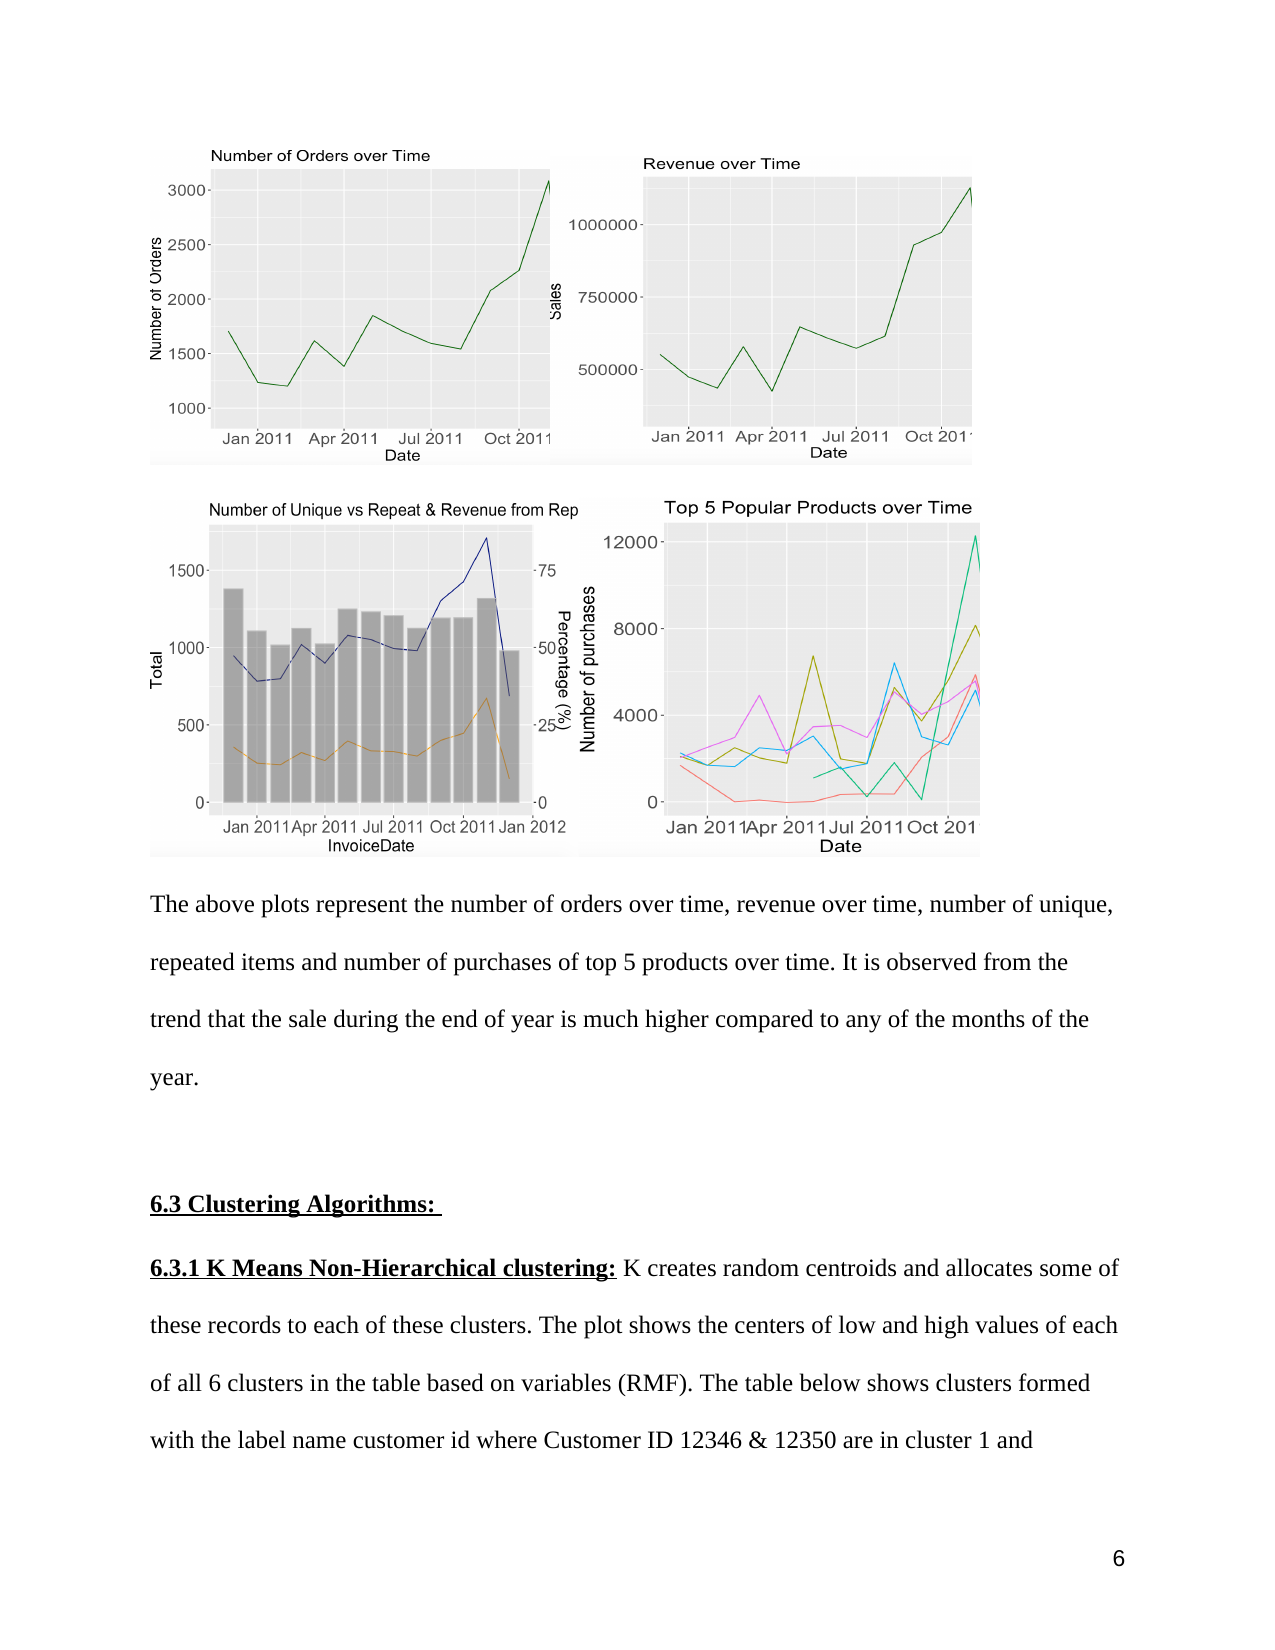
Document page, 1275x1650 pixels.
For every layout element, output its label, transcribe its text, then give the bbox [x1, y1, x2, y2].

picture [150, 497, 980, 857]
picture [150, 150, 972, 465]
text The above plots represent the number of orders over time, revenue over time, number of unique, repeated items and number of purchases of top 5 products over time. It is observed from the trend that the sale during the end of year is much higher compared to any of the months of the year. [150, 889, 1125, 1091]
text 6.3 Clustering Algorithms: [150, 1189, 1125, 1218]
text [150, 1253, 1125, 1454]
